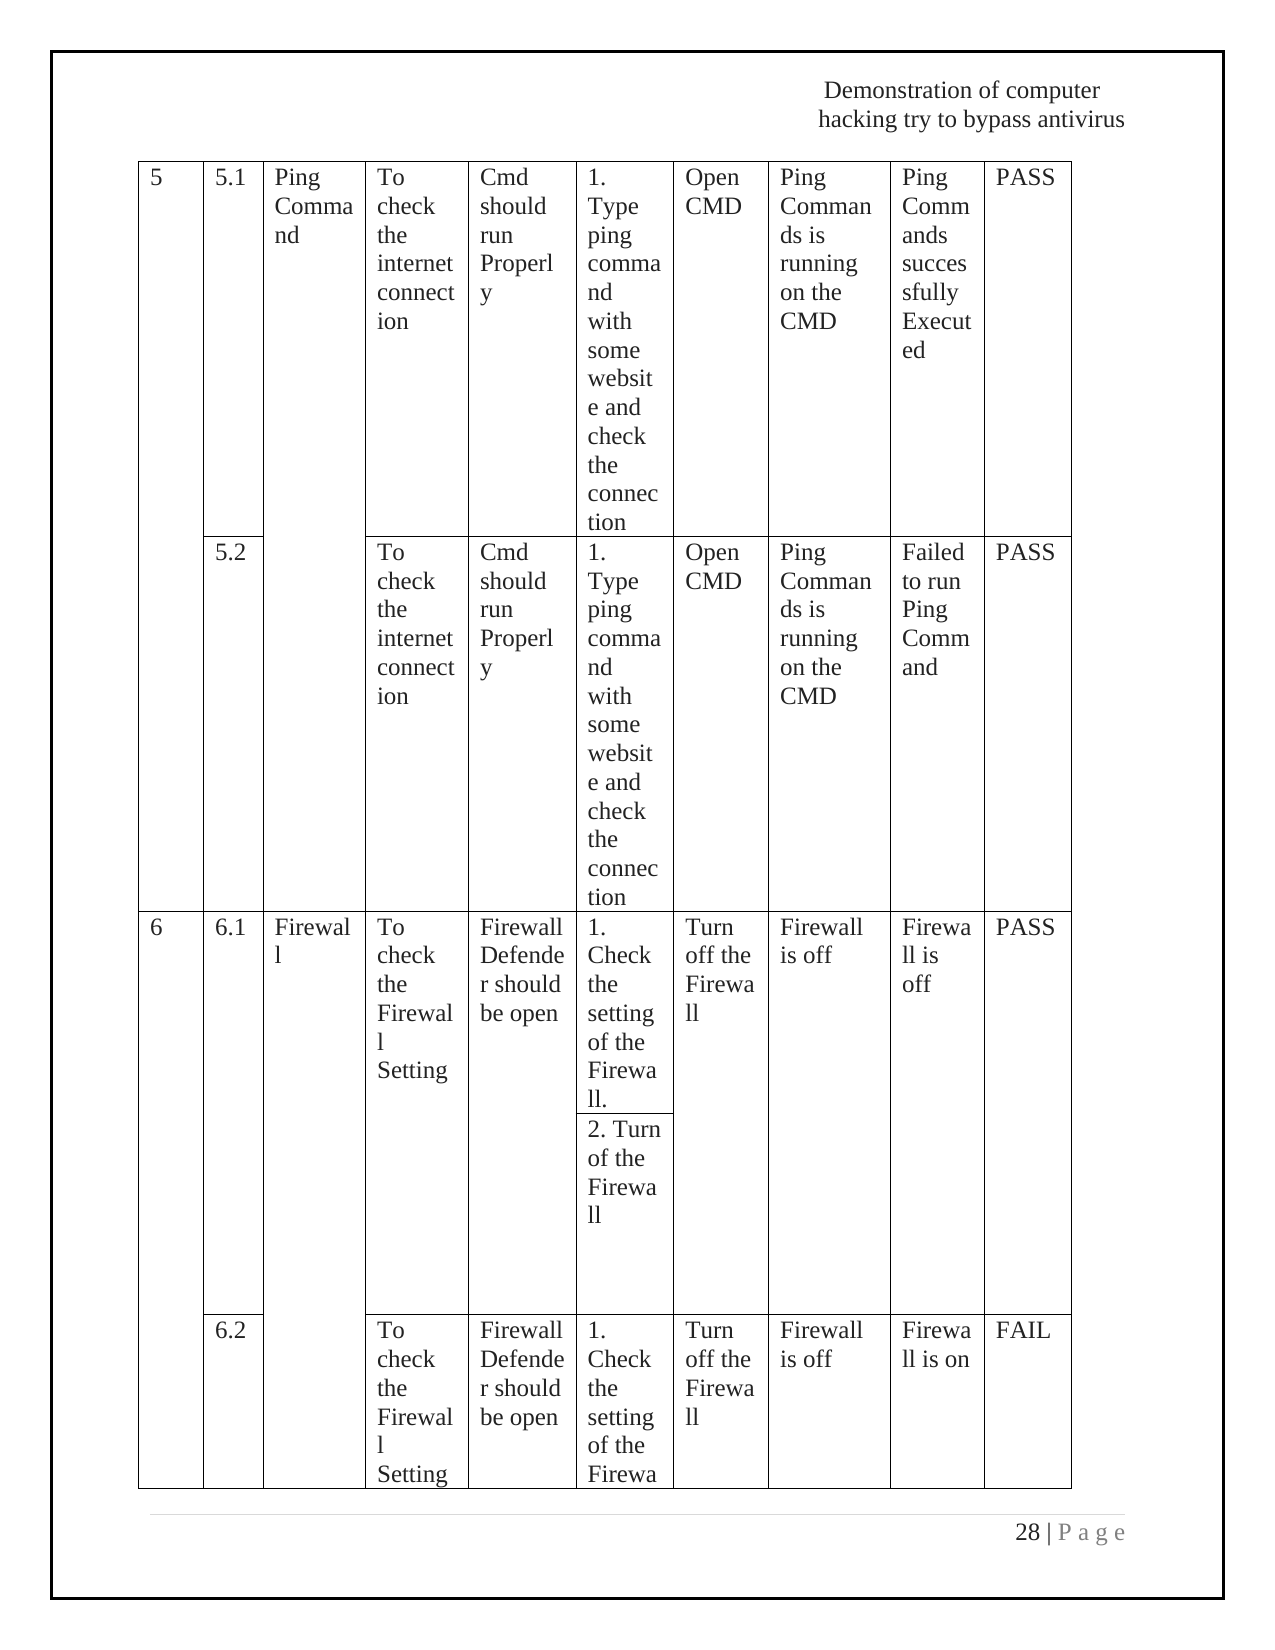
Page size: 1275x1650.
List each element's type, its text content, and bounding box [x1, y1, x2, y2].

table_cell 5 [139, 162, 203, 911]
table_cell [674, 1315, 768, 1488]
table_cell Firewall is on [891, 1315, 984, 1488]
table_cell 1. Type ping command with some website and check the connection [577, 537, 673, 911]
table_cell Ping Commands is running on the CMD [769, 162, 890, 536]
table_cell FAIL [985, 1315, 1071, 1488]
table_cell PASS [985, 912, 1071, 1314]
table_cell 6.2 [204, 1315, 263, 1488]
table_cell PASS [985, 162, 1071, 536]
table_cell Ping Commands successfully Executed [891, 162, 984, 536]
table_cell Cmd should run Properly [469, 162, 576, 536]
table_cell Failed to run Ping Command [891, 537, 984, 911]
table_cell 1. Type ping command with some website and check the connection [577, 162, 673, 536]
table_cell To check the Firewall Setting [366, 912, 468, 1314]
table_cell Ping Command [264, 162, 365, 911]
table_cell Firewall Defender should be open [469, 912, 576, 1314]
table_cell Ping Commands is running on the CMD [769, 537, 890, 911]
table_cell 5.1 [204, 162, 263, 536]
table_cell 1. Check the setting of the Firewall. [577, 912, 673, 1113]
table_cell Cmd should run Properly [469, 537, 576, 911]
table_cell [469, 1315, 576, 1488]
table_cell 2. Turn of the Firewall [577, 1114, 673, 1314]
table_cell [366, 1315, 468, 1488]
table_cell Firewall [264, 912, 365, 1488]
table_cell Firewall is off [769, 912, 890, 1314]
table_cell Firewall is off [891, 912, 984, 1314]
table_cell PASS [985, 537, 1071, 911]
table_cell Open CMD [674, 162, 768, 536]
table_cell To check the internet connection [366, 537, 468, 911]
table_cell Firewall is off [769, 1315, 890, 1488]
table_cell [577, 1315, 673, 1488]
table_cell To check the internet connection [366, 162, 468, 536]
table_cell 6 [139, 912, 203, 1488]
table_cell 5.2 [204, 537, 263, 911]
table_cell Open CMD [674, 537, 768, 911]
table_cell 6.1 [204, 912, 263, 1314]
table_cell Turn off the Firewall [674, 912, 768, 1314]
